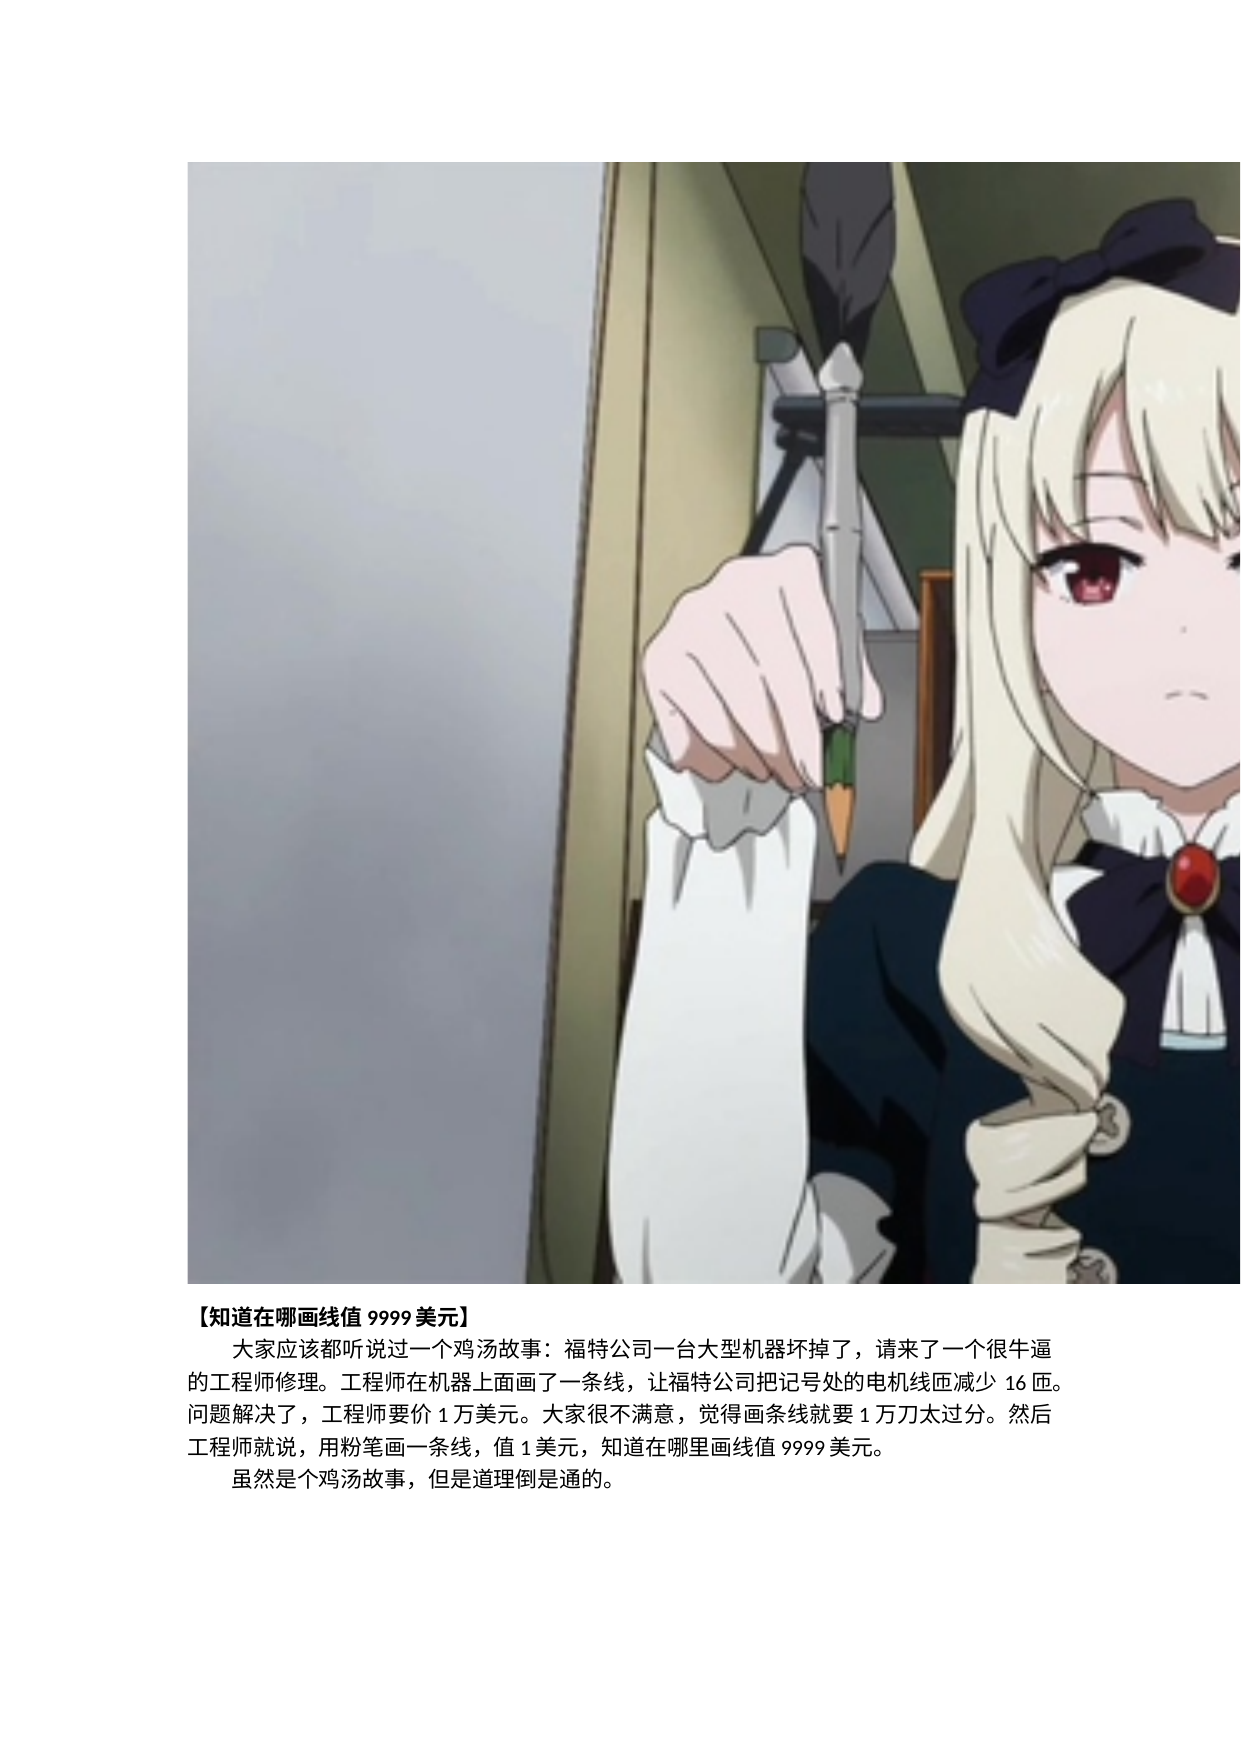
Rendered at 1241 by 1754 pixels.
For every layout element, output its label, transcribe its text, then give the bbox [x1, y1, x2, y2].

picture [187, 162, 1241, 1284]
